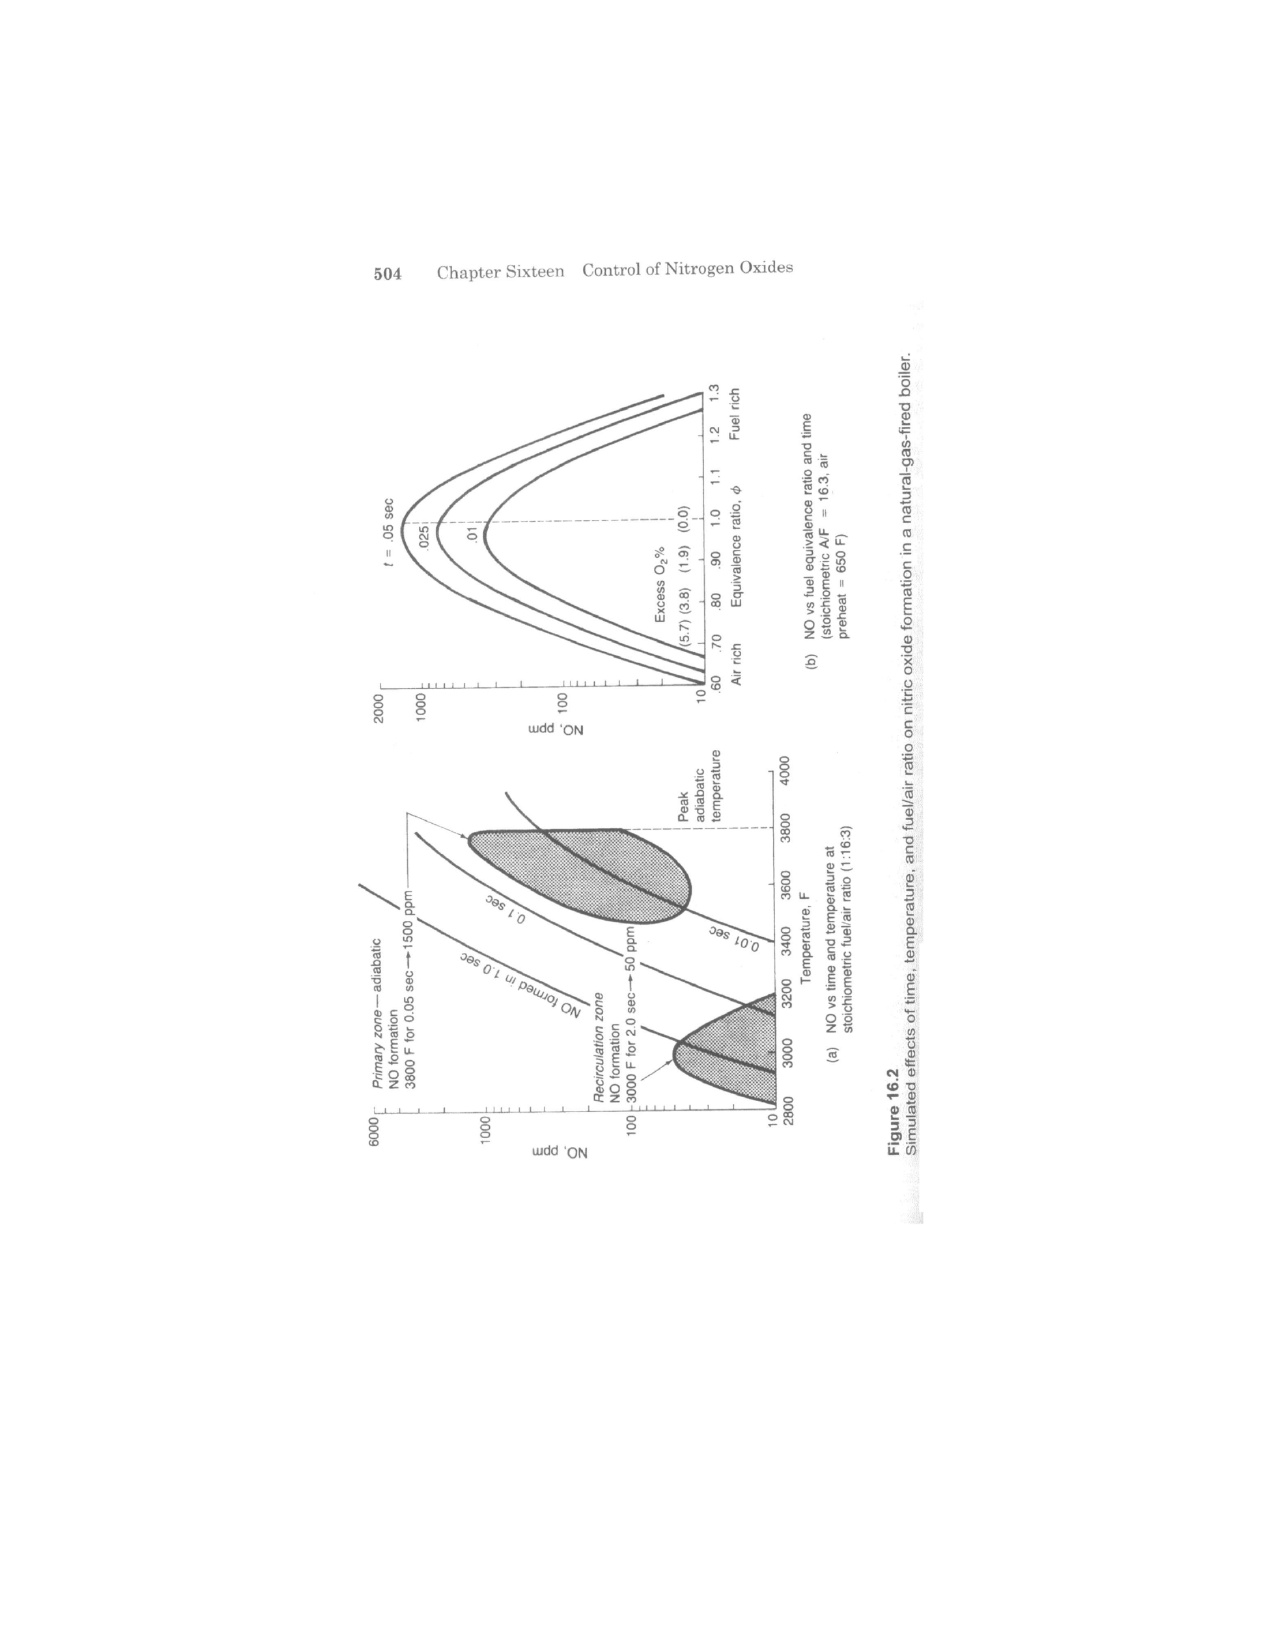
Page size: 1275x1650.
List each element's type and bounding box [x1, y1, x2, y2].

picture [150, 150, 1125, 1329]
